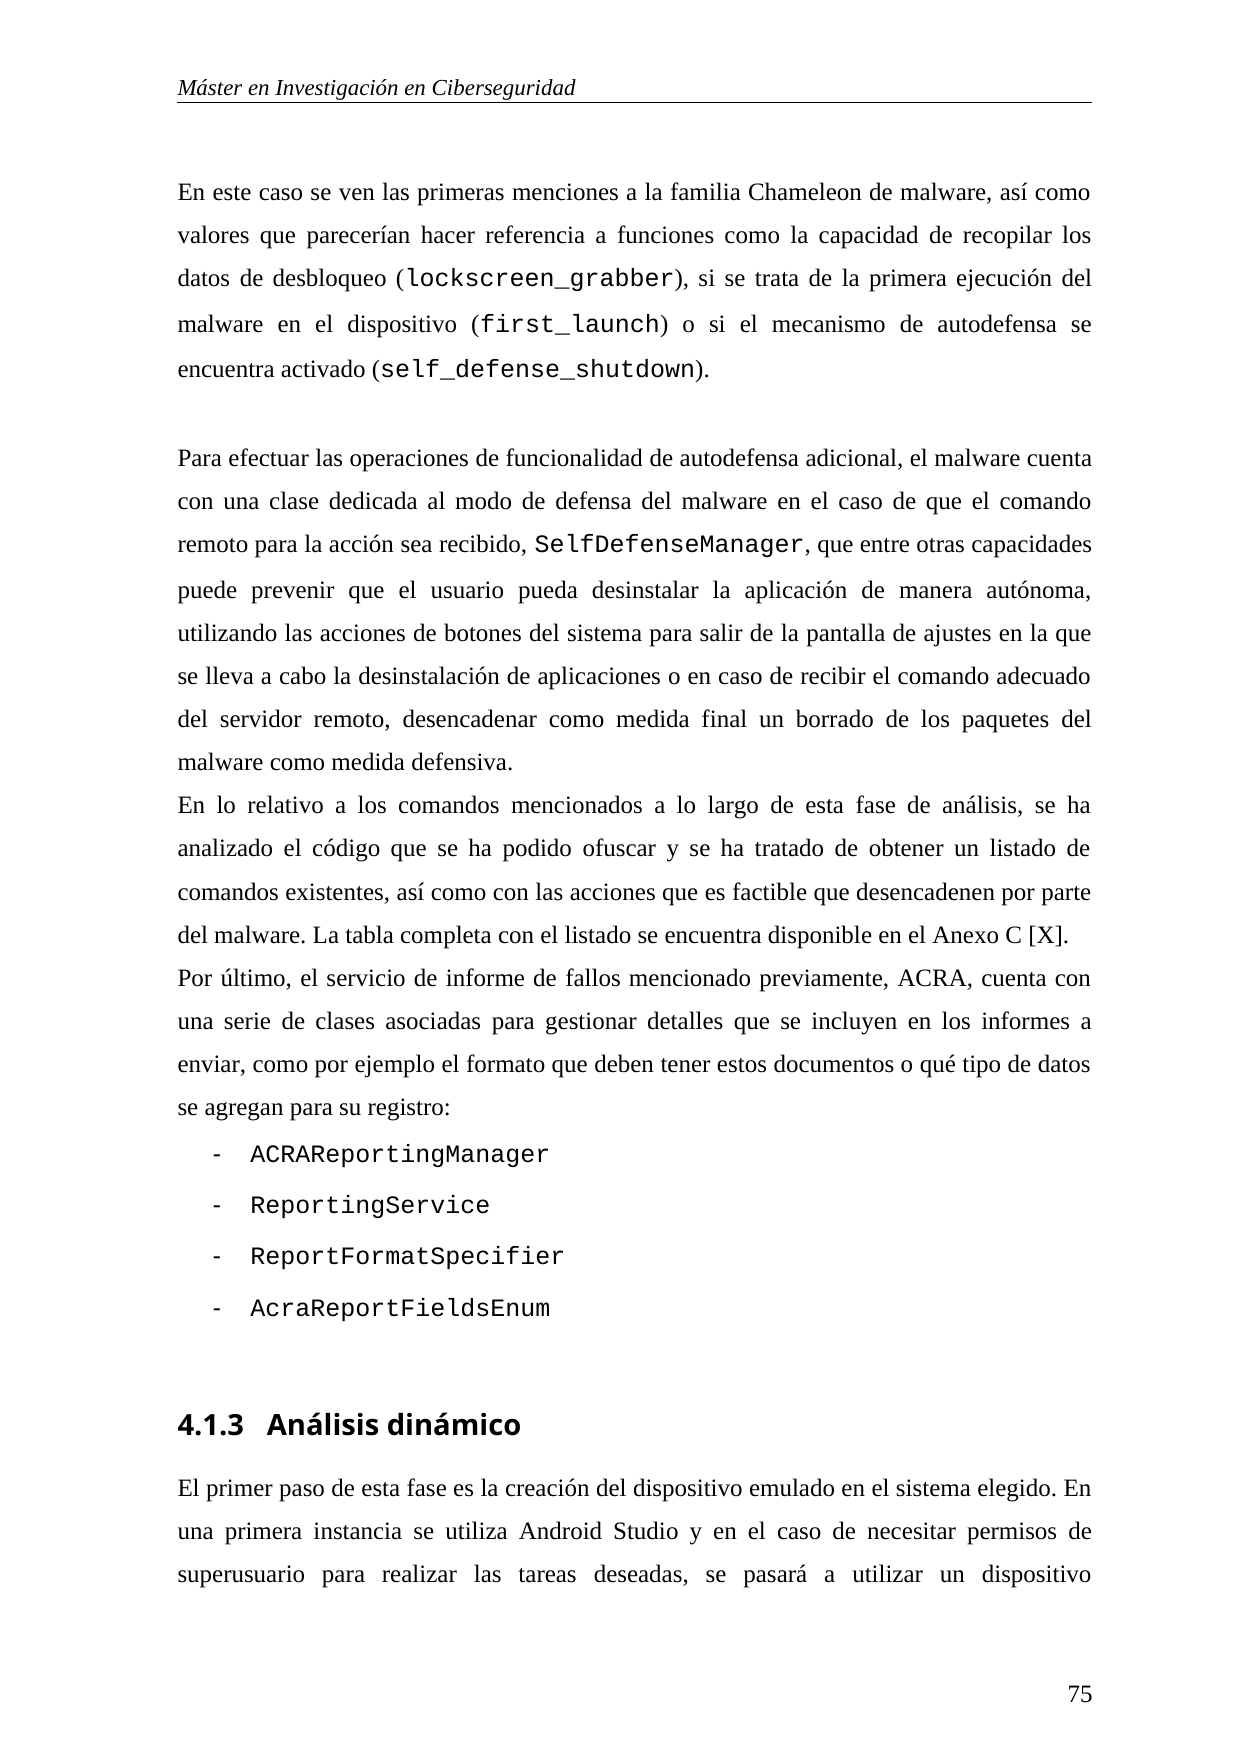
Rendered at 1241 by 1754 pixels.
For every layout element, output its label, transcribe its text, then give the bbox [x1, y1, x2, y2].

list ACRAReportingManager [213, 1135, 1092, 1169]
list ReportingService [213, 1187, 1092, 1221]
subtitle 4.1.3 Análisis dinámico [177, 1405, 1092, 1444]
list AcraReportFieldsEnum [213, 1289, 1092, 1324]
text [177, 1473, 1092, 1588]
text Para efectuar las operaciones de funcionalidad de autodefensa adicional, el malware cuenta con una clase dedicada al modo de defensa del malware en el caso de que el comando remoto para la acción sea recibido, SelfDefenseManager, que entre otras capacidades puede prevenir que el usuario pueda desinstalar la aplicación de manera autónoma, utilizando las acciones de botones del sistema para salir de la pantalla de ajustes en la que se lleva a cabo la desinstalación de aplicaciones o en caso de recibir el comando adecuado del servidor remoto, desencadenar como medida final un borrado de los paquetes del malware como medida defensiva. [177, 443, 1092, 776]
list ReportFormatSpecifier [213, 1238, 1092, 1272]
text En lo relativo a los comandos mencionados a lo largo de esta fase de análisis, se ha analizado el código que se ha podido ofuscar y se ha tratado de obtener un listado de comandos existentes, así como con las acciones que es factible que desencadenen por parte del malware. La tabla completa con el listado se encuentra disponible en el Anexo C [X]. [177, 790, 1092, 948]
text Por último, el servicio de informe de fallos mencionado previamente, ACRA, cuenta con una serie de clases asociadas para gestionar detalles que se incluyen en los informes a enviar, como por ejemplo el formato que deben tener estos documentos o qué tipo de datos se agregan para su registro: [177, 963, 1092, 1121]
text En este caso se ven las primeras menciones a la familia Chameleon de malware, así como valores que parecerían hacer referencia a funciones como la capacidad de recopilar los datos de desbloqueo (lockscreen_grabber), si se trata de la primera ejecución del malware en el dispositivo (first_launch) o si el mecanismo de autodefensa se encuentra activado (self_defense_shutdown). [177, 177, 1092, 385]
